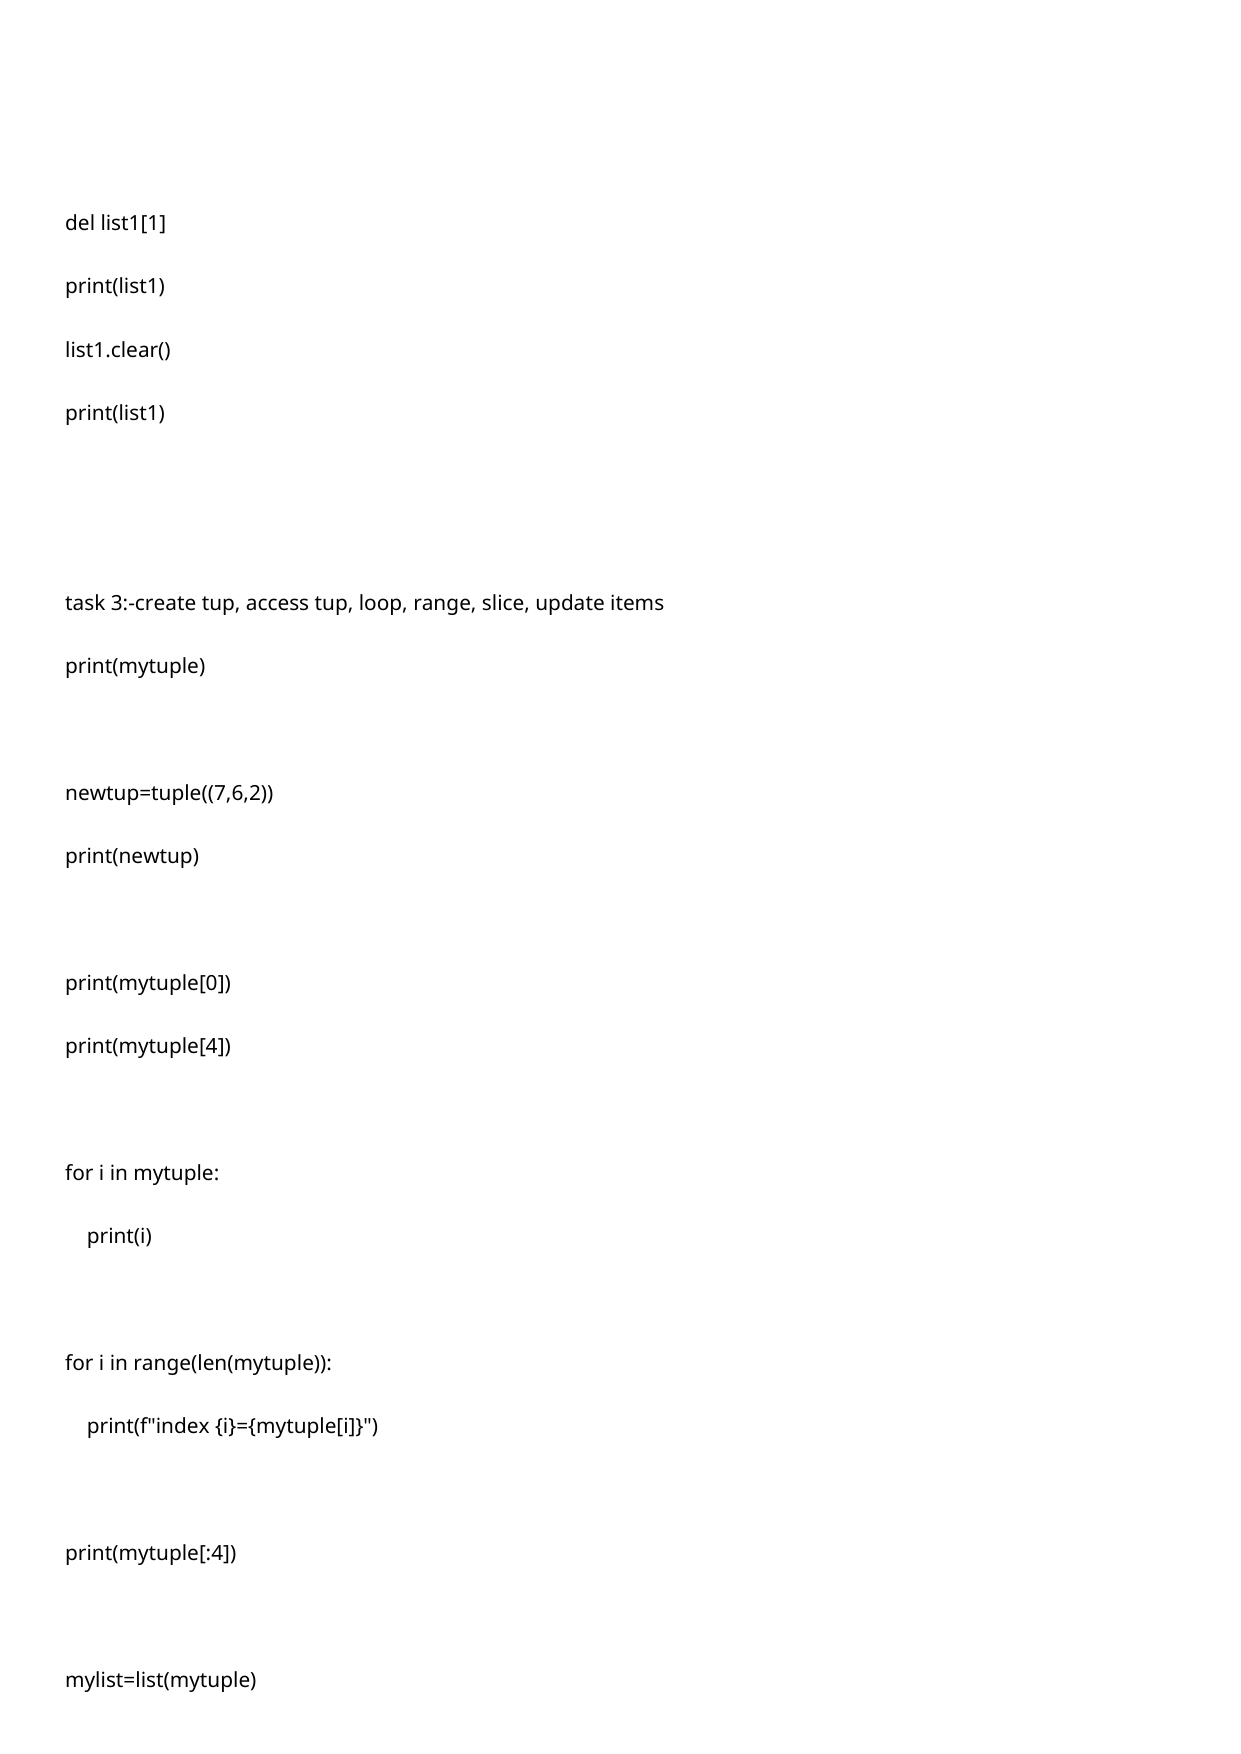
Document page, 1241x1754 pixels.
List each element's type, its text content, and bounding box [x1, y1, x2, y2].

text print(mytuple[4]) [65, 1032, 1046, 1060]
text mylist=list(mytuple) [65, 1665, 1046, 1693]
text print(mytuple[:4]) [65, 1538, 1046, 1567]
text task 3:-create tup, access tup, loop, range, slice, update items [65, 588, 1046, 617]
text print(f"index {i}={mytuple[i]}") [65, 1412, 1046, 1440]
text print(i) [65, 1222, 1046, 1250]
text del list1[1] [65, 208, 1046, 237]
text print(list1) [65, 272, 1046, 300]
text newtup=tuple((7,6,2)) [65, 778, 1046, 807]
text list1.clear() [65, 335, 1046, 363]
text print(mytuple[0]) [65, 968, 1046, 997]
text for i in mytuple: [65, 1158, 1046, 1187]
text print(list1) [65, 398, 1046, 427]
text print(mytuple) [65, 652, 1046, 680]
text print(newtup) [65, 842, 1046, 870]
text for i in range(len(mytuple)): [65, 1348, 1046, 1377]
